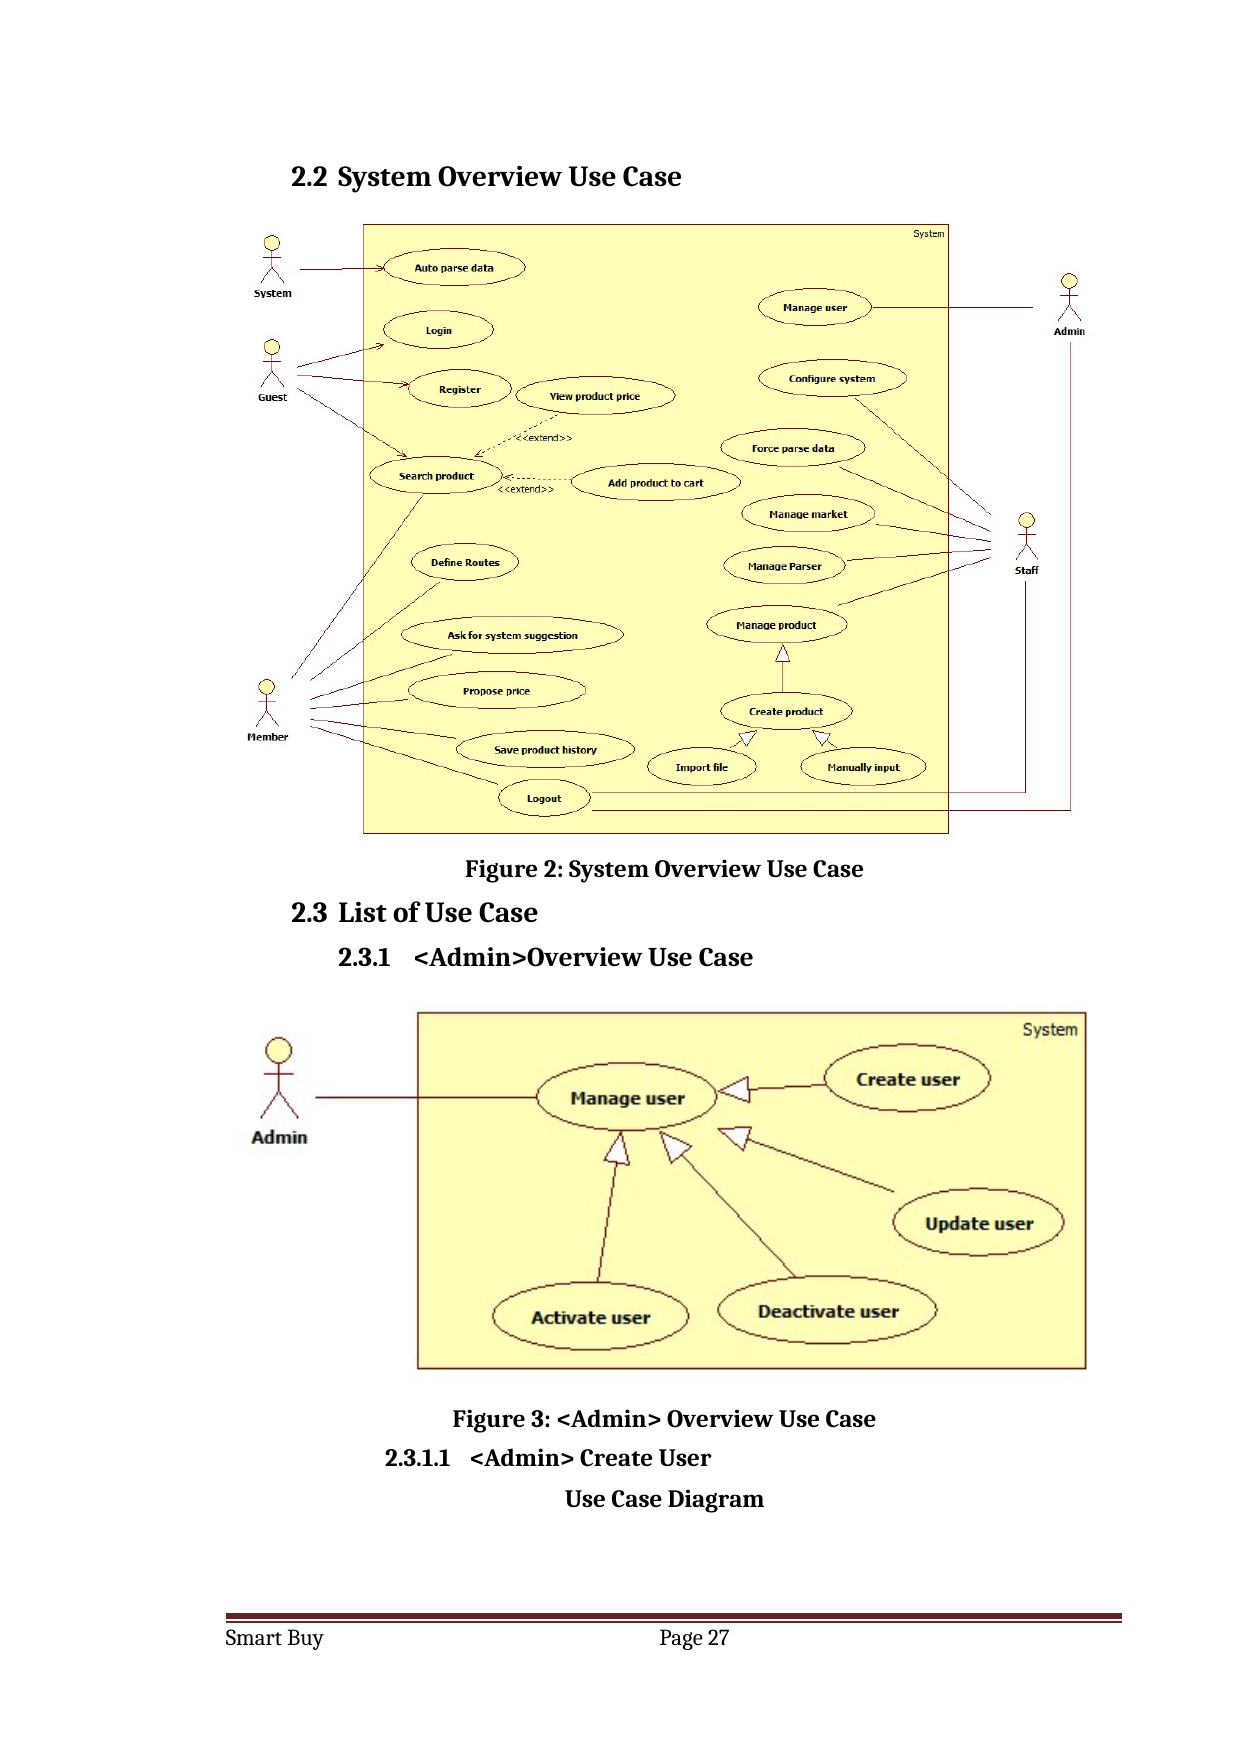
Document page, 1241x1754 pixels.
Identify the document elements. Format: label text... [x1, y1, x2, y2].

picture [211, 981, 1118, 1401]
subtitle <Admin> Create User [385, 1444, 1122, 1472]
subtitle List of Use Case [291, 896, 1122, 929]
subtitle System Overview Use Case [291, 160, 1122, 194]
text Figure 2: System Overview Use Case [207, 855, 1122, 883]
text Figure 3: <Admin> Overview Use Case [207, 1404, 1122, 1433]
picture [206, 206, 1123, 851]
subtitle Use Case Diagram [207, 1485, 1122, 1514]
subtitle <Admin>Overview Use Case [338, 942, 1122, 973]
